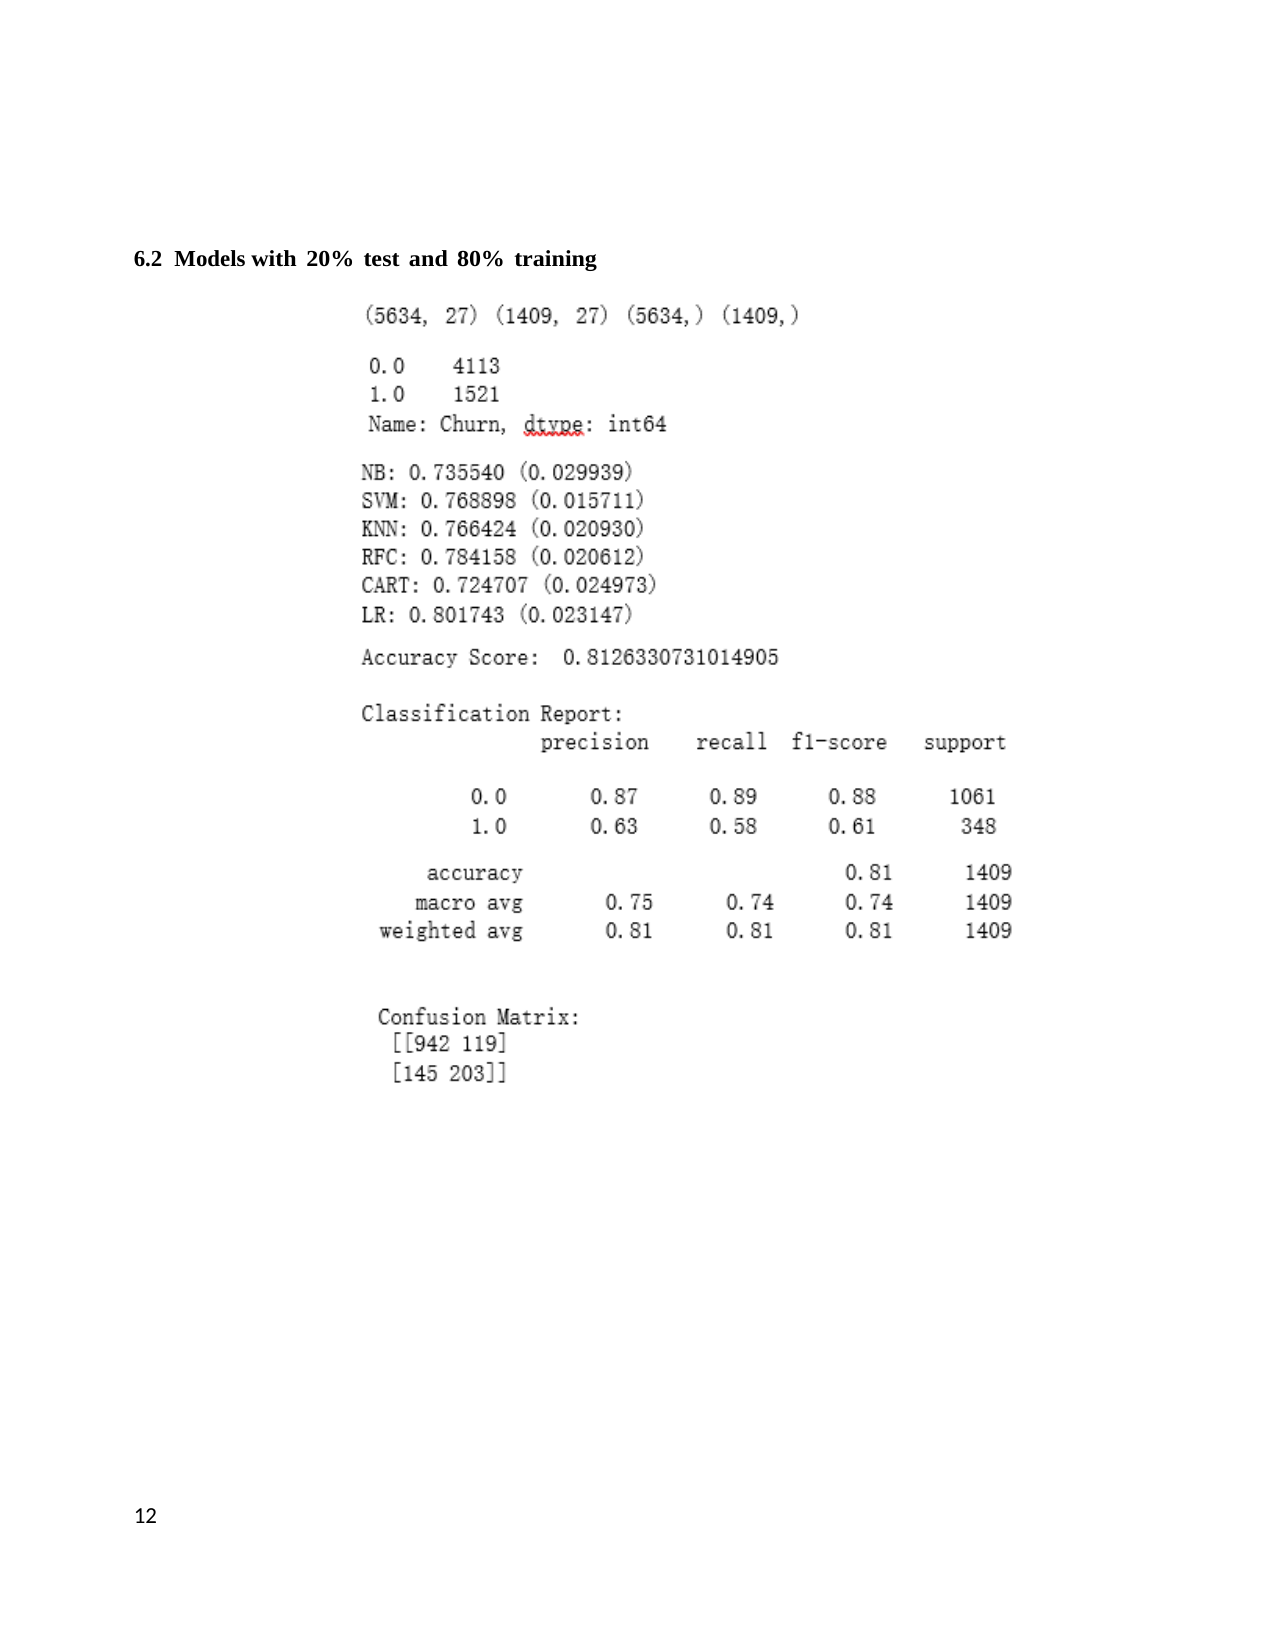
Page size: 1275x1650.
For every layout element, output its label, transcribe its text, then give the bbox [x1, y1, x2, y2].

subtitle Models with 20% test and 80% training [133, 245, 1169, 271]
picture [358, 297, 1023, 1086]
